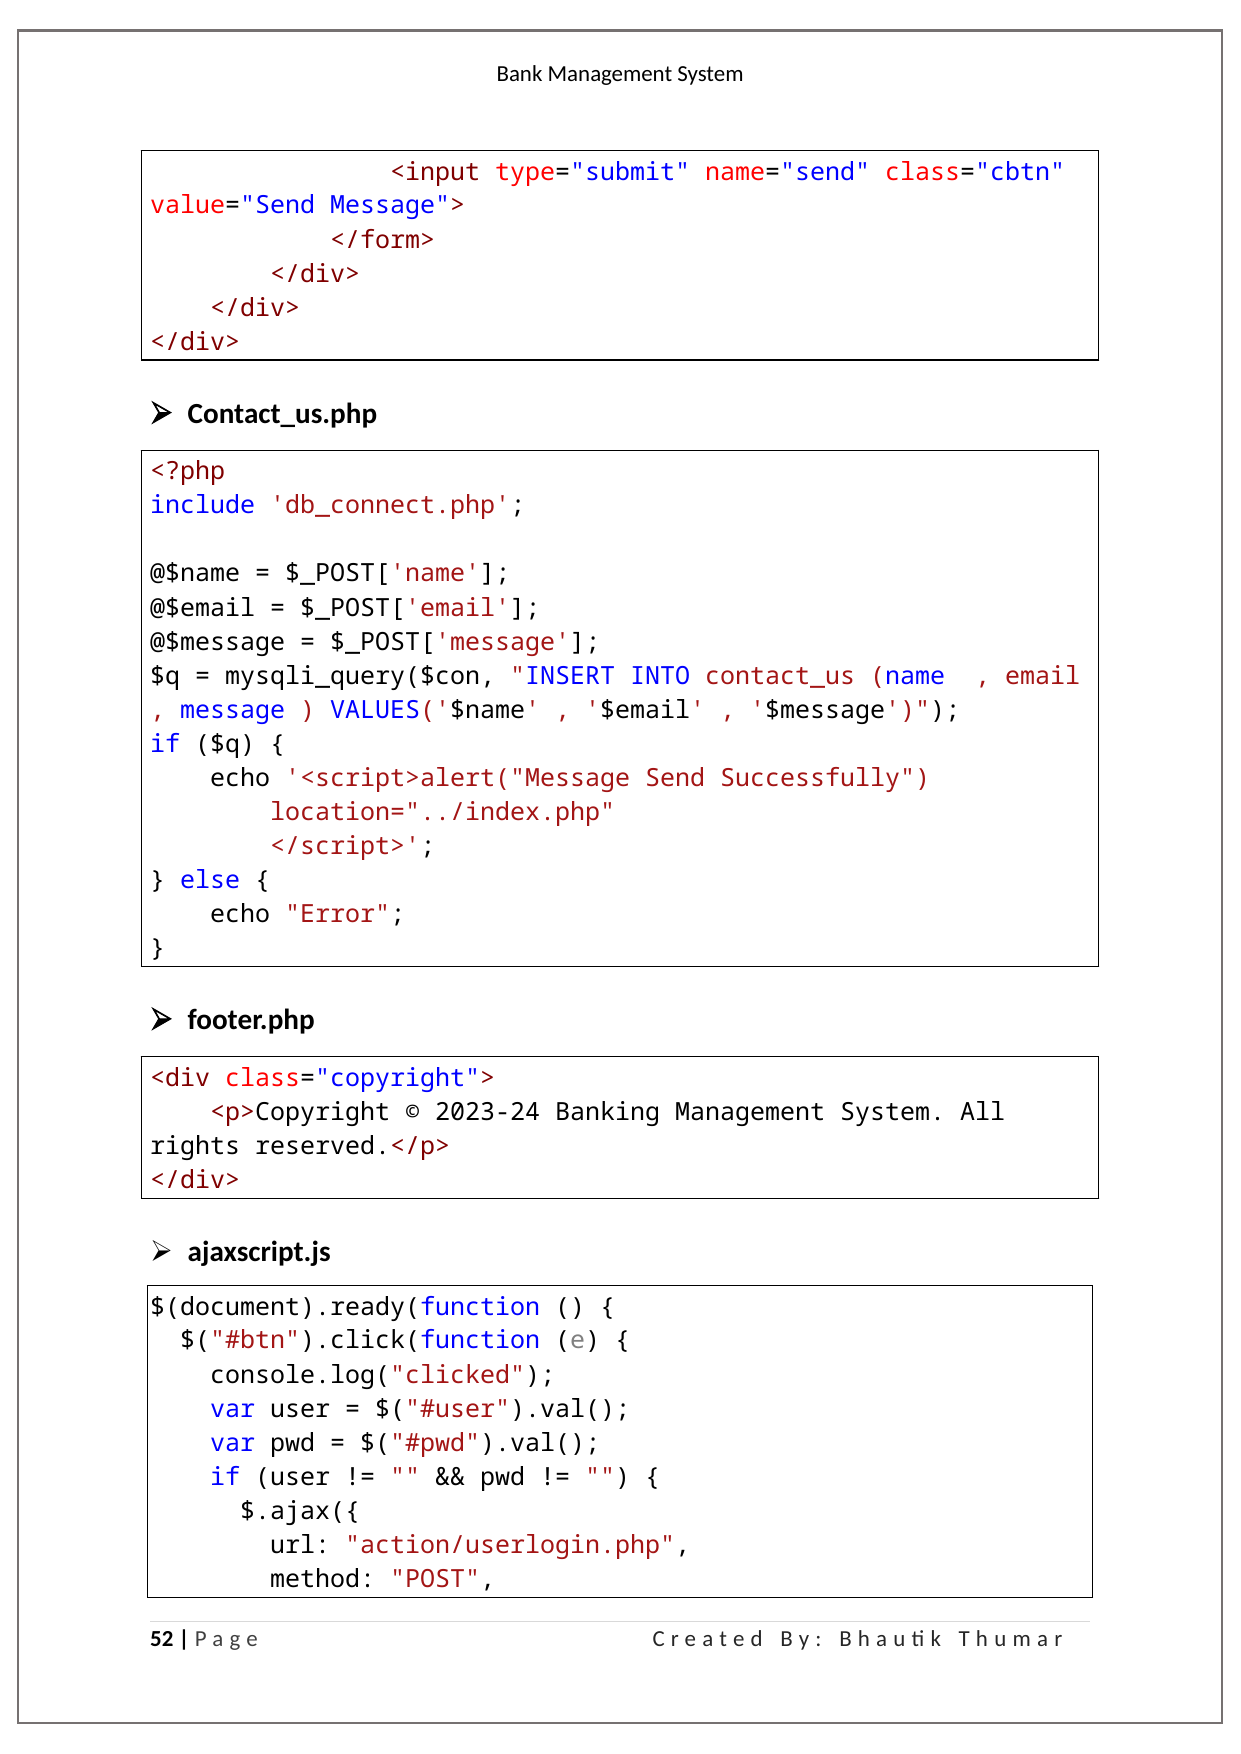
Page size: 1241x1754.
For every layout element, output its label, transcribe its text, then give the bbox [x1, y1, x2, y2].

text </script>'; [150, 828, 1090, 862]
text location="../index.php" [150, 793, 1090, 828]
list Contact_us.php [150, 395, 1090, 430]
text </div> [142, 320, 1098, 359]
text url: "action/userlogin.php", [150, 1527, 1090, 1557]
text <?php [142, 451, 1098, 487]
text </div> [142, 1158, 1098, 1198]
text @$message = $_POST['message']; [150, 623, 1090, 657]
text if (user != "" && pwd != "") { [150, 1458, 1090, 1492]
text $("#btn").click(function (e) { [150, 1322, 1090, 1356]
text console.log("clicked"); [150, 1356, 1090, 1390]
text } else { [150, 862, 1090, 896]
text $(document).ready(function () { [148, 1286, 1092, 1322]
text @$email = $_POST['email']; [150, 589, 1090, 623]
text if ($q) { [150, 725, 1090, 759]
list footer.php [150, 1001, 1090, 1037]
text $.ajax({ [150, 1492, 1090, 1527]
text echo '<script>alert("Message Send Successfully") [150, 759, 1090, 793]
text <input type="submit" name="send" class="cbtn" value="Send Message"> [142, 151, 1098, 221]
text var pwd = $("#pwd").val(); [150, 1424, 1090, 1458]
text } [142, 927, 1098, 966]
text var user = $("#user").val(); [150, 1390, 1090, 1424]
text </div> [150, 289, 1090, 320]
list ajaxscript.js [150, 1233, 1090, 1268]
text <p>Copyright © 2023-24 Banking Management System. All rights reserved.</p> [150, 1093, 1090, 1158]
text method: "POST", [148, 1557, 1092, 1597]
text @$name = $_POST['name']; [150, 555, 1090, 589]
text </div> [150, 255, 1090, 289]
text echo "Error"; [150, 896, 1090, 927]
text <div class="copyright"> [142, 1057, 1098, 1093]
text $q = mysqli_query($con, "INSERT INTO contact_us (name , email , message ) VALUES('$name' , '$email' , '$message')"); [150, 657, 1090, 725]
text include 'db_connect.php'; [150, 487, 1090, 521]
text </form> [150, 221, 1090, 255]
